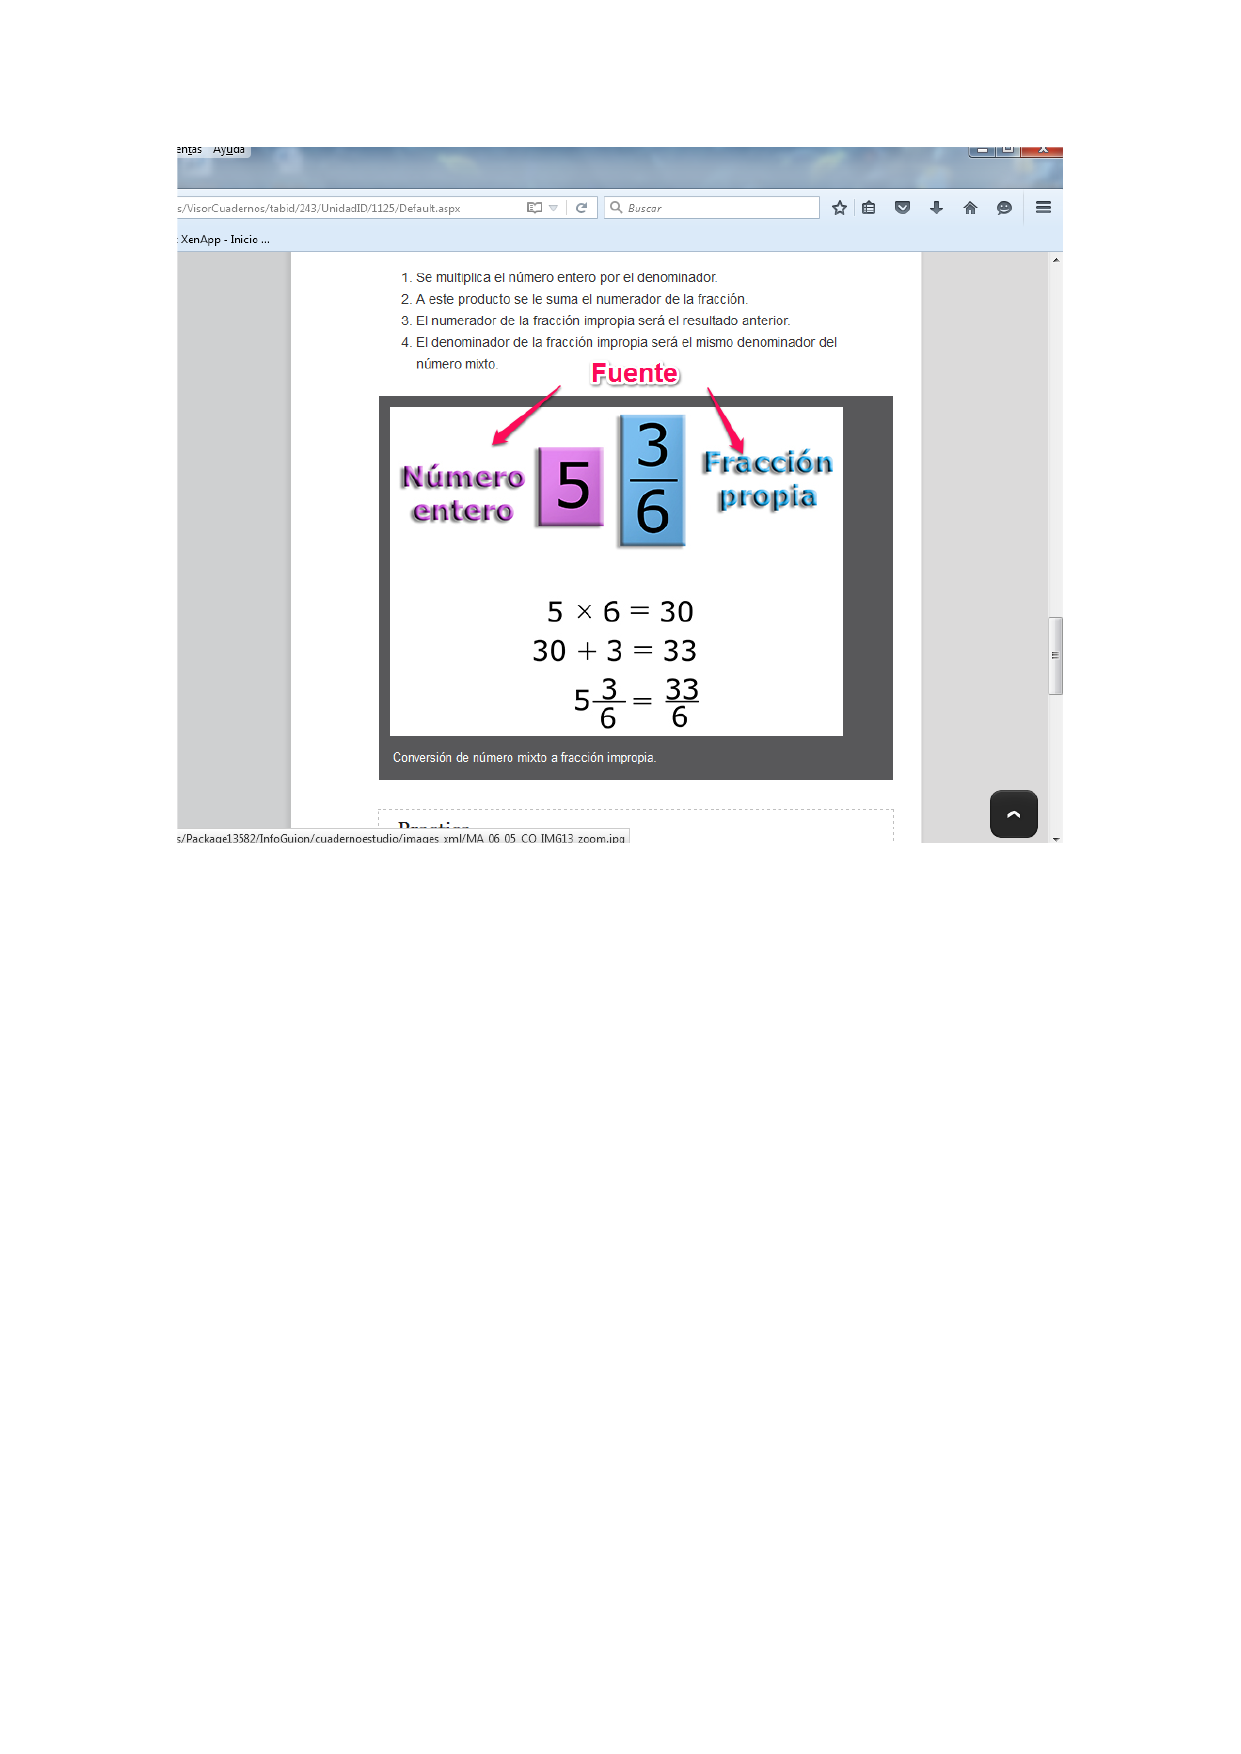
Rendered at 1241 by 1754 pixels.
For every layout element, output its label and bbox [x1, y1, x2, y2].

picture [177, 147, 1063, 843]
